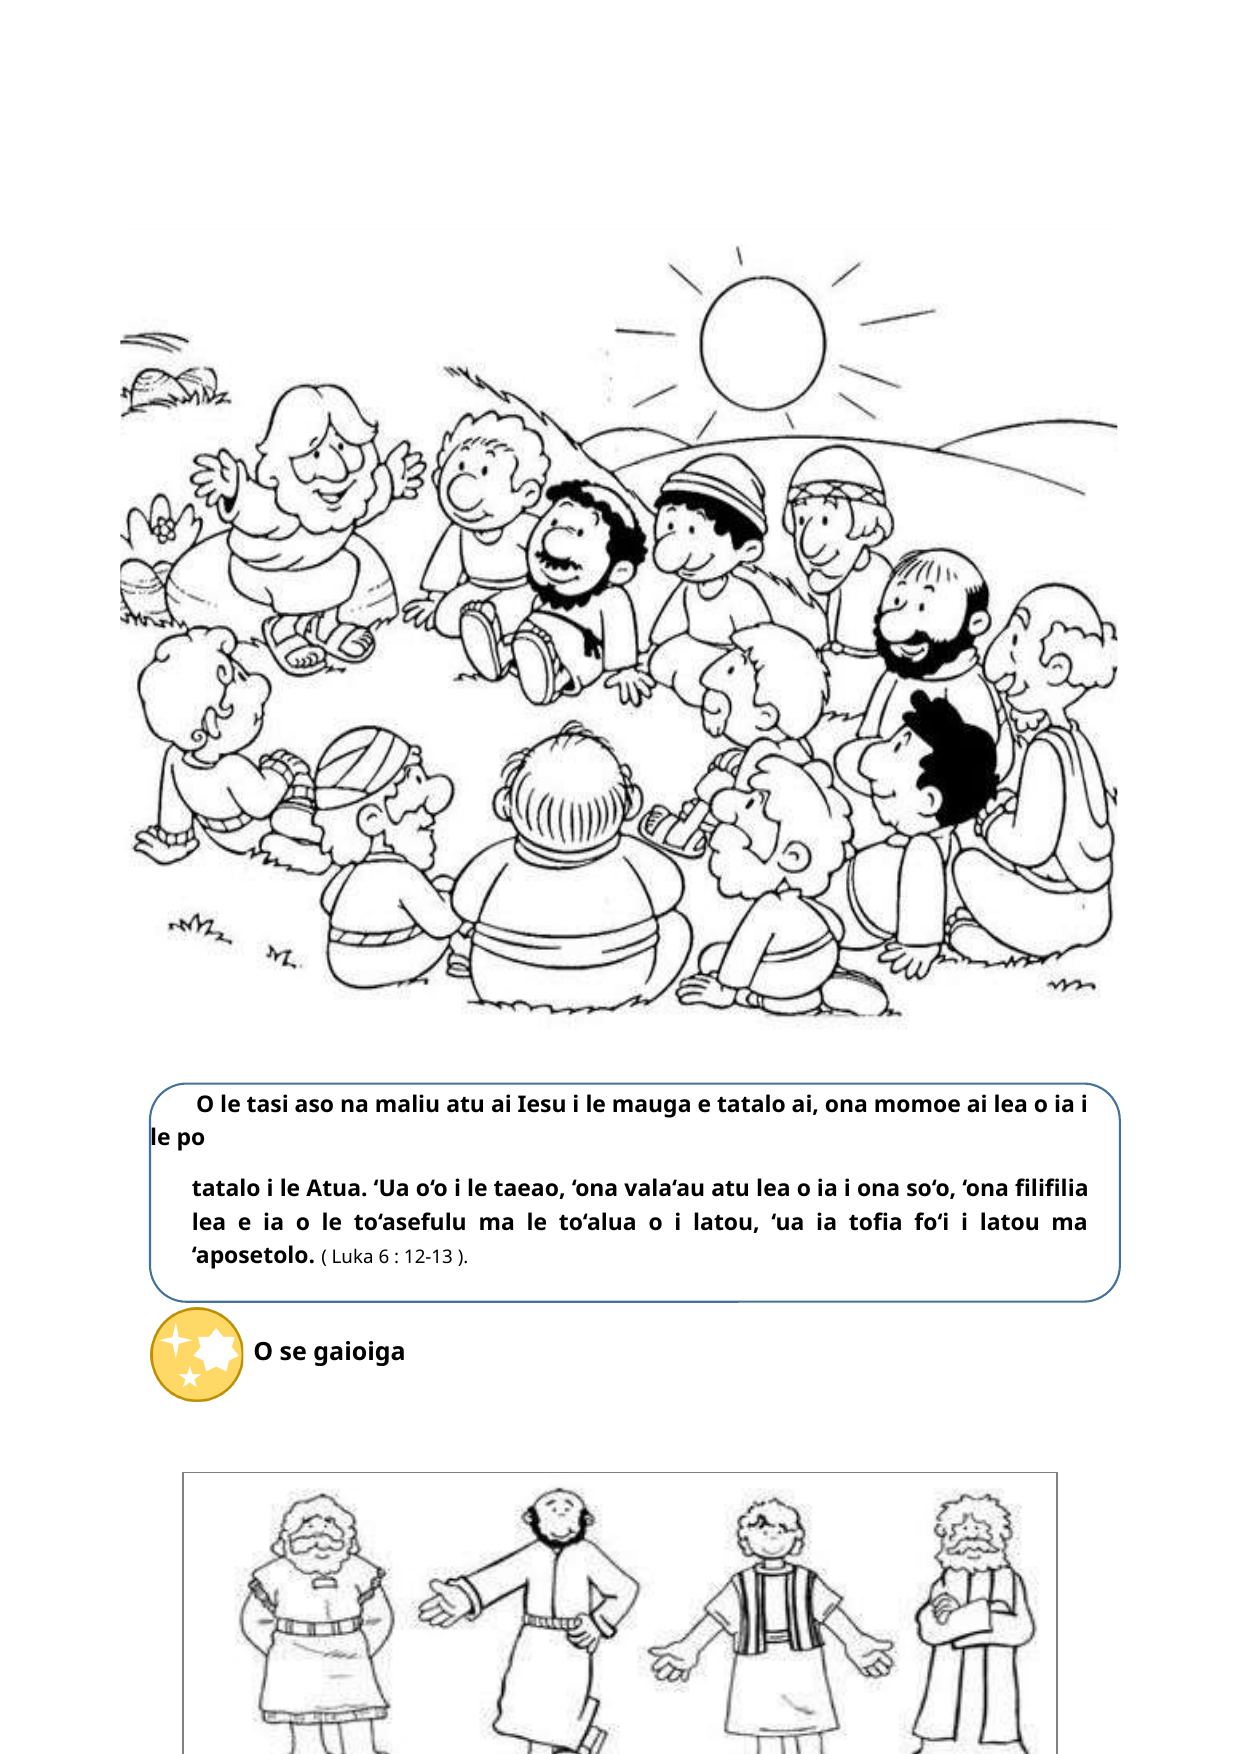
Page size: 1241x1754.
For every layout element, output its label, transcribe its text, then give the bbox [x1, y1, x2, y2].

text O le tasi aso na maliu atu ai Iesu i le mauga e tatalo ai, ona momoe ai lea o ia i le po [152, 1088, 1090, 1153]
text O se gaioiga [244, 1334, 1090, 1368]
picture [150, 1307, 244, 1402]
picture [120, 229, 1118, 1038]
text tatalo i le Atua. ‘Ua o‘o i le taeao, ‘ona vala‘au atu lea o ia i ona so‘o, ‘ona filifilia lea e ia o le to‘asefulu ma le to‘alua o i latou, ‘ua ia tofia fo‘i i latou ma ‘aposetolo. ( Luka 6 : 12-13 ). [192, 1172, 1090, 1271]
picture [184, 1473, 1056, 1754]
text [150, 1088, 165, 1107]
